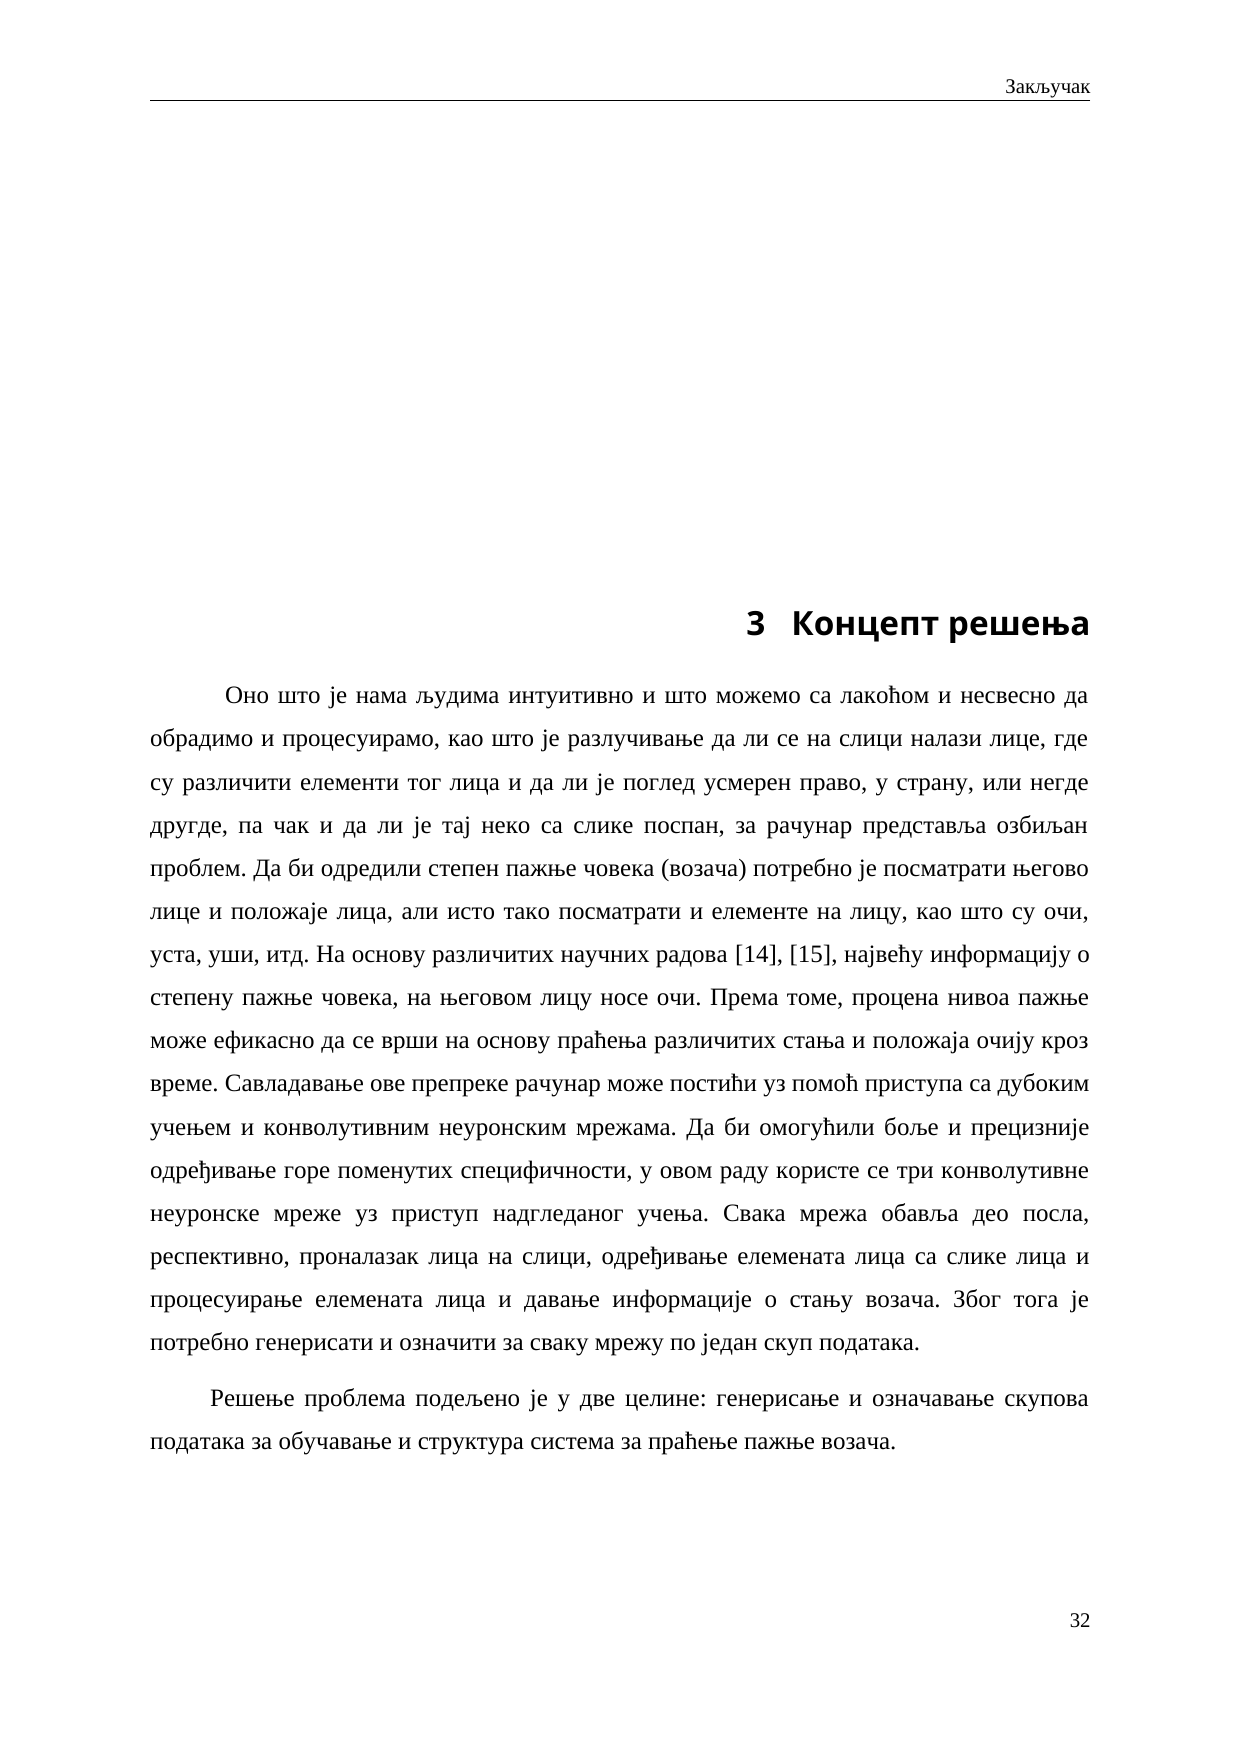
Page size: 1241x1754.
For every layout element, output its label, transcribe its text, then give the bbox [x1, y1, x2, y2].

text Оно што је нама људима интуитивно и што можемо са лакоћом и несвесно да обрадимо и процесуирамо, као што је разлучивање да ли се на слици налази лице, где су различити елементи тог лица и да ли је поглед усмерен право, у страну, или негде другде, па чак и да ли је тај неко са слике поспан, за рачунар представља озбиљан проблем. Да би одредили степен пажње човека (возача) потребно је посматрати његово лице и положаје лица, али исто тако посматрати и елементе на лицу, као што су очи, уста, уши, итд. На основу различитих научних радова [14], [15], највећу информацију о степену пажње човека, на његовом лицу носе очи. Према томе, процена нивоа пажње може ефикасно да се врши на основу праћења различитих стања и положаја очију кроз време. Савладавање ове препреке рачунар може постићи уз помоћ приступа са дубоким учењем и конволутивним неуронским мрежама. Да би омогућили боље и прецизније одређивање горе поменутих специфичности, у овом раду користе се три конволутивне неуронске мреже уз приступ надгледаног учења. Свака мрежа обавља део посла, респективно, проналазак лица на слици, одређивање елемената лица са слике лица и процесуирање елемената лица и давање информације о стању возача. Због тога је потребно генерисати и означити за сваку мрежу по један скуп података. [150, 680, 1090, 1356]
text Решење проблема подељено је у две целине: генерисање и означавање скупова података за обучавање и структура система за праћење пажње возача. [150, 1383, 1090, 1455]
subtitle Концепт решења [150, 600, 1090, 645]
